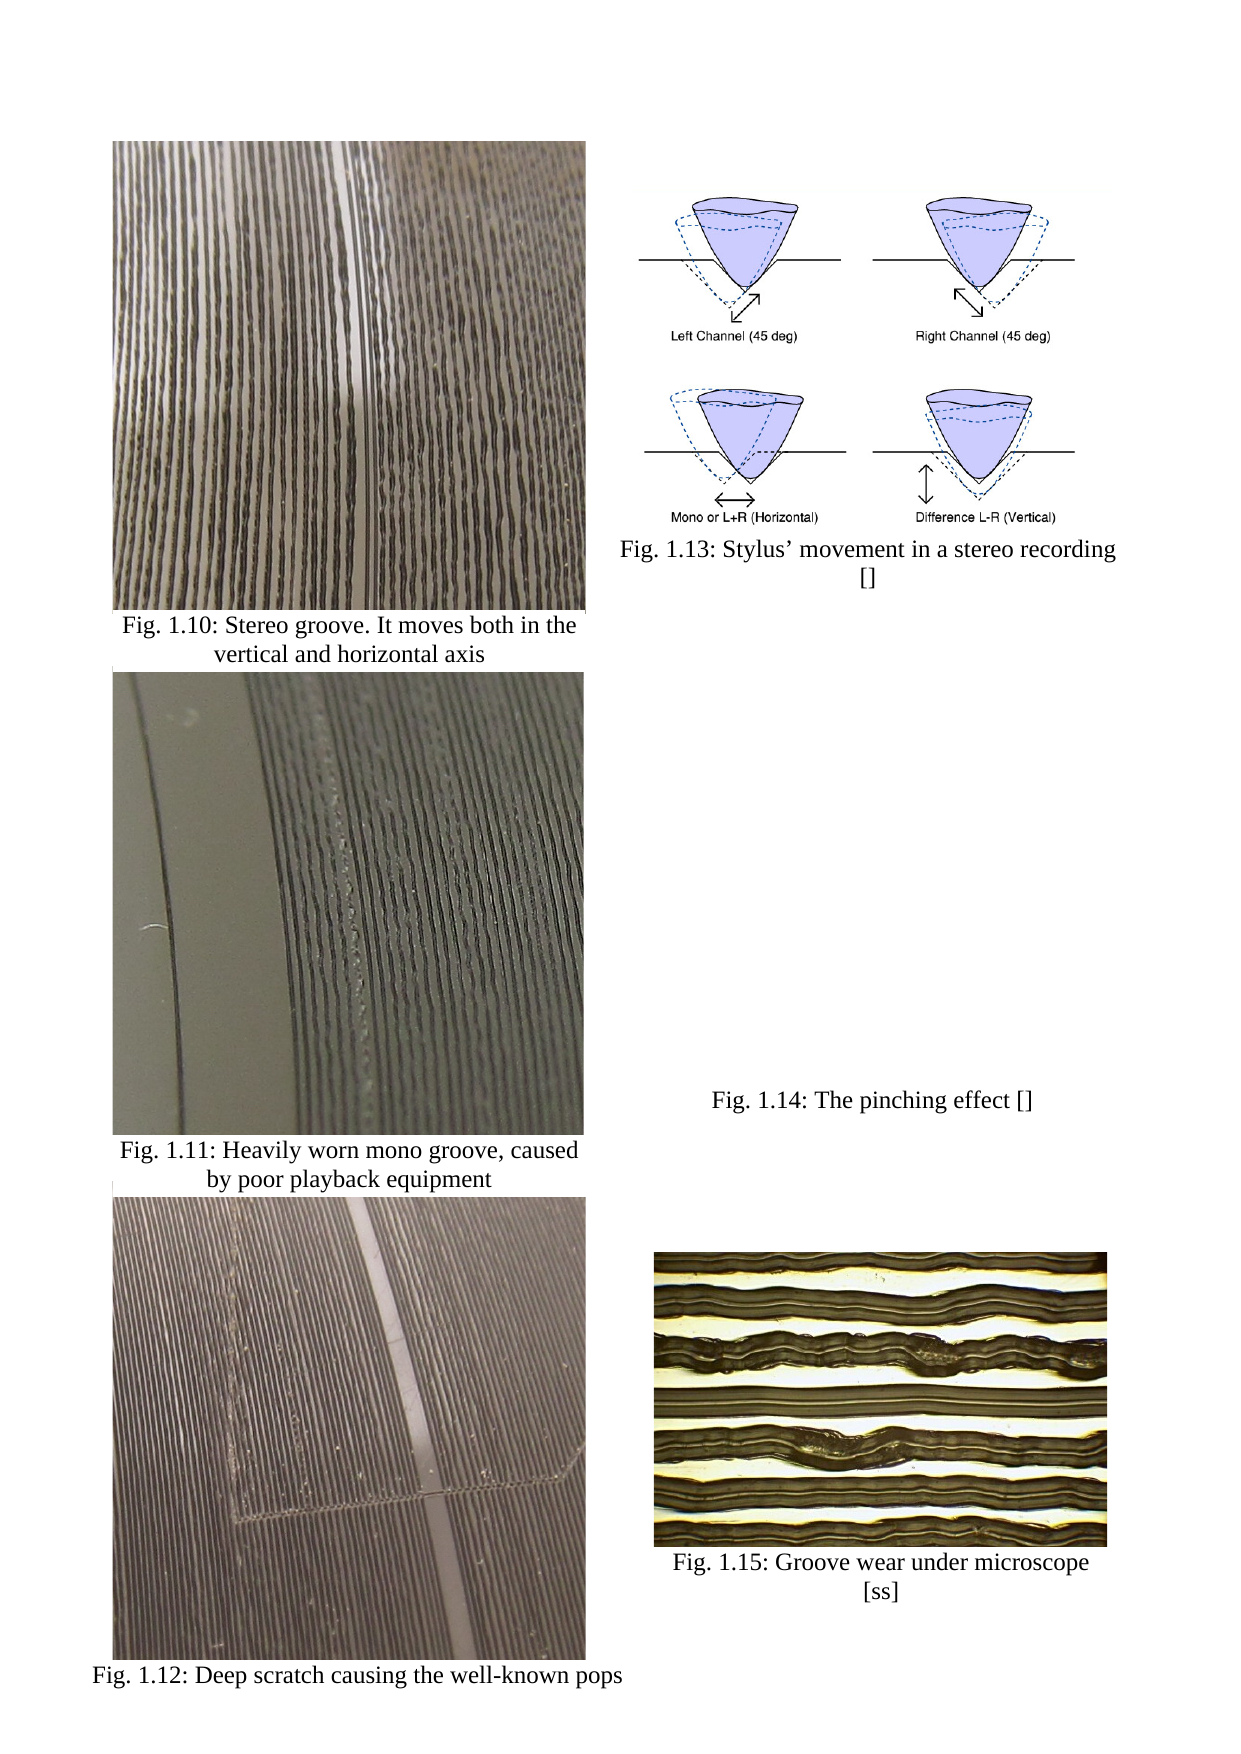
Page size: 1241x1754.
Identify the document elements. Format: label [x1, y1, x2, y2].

picture [653, 1252, 1107, 1548]
picture [112, 1181, 586, 1660]
picture [112, 141, 586, 614]
picture [633, 189, 1112, 534]
picture [112, 666, 584, 1135]
